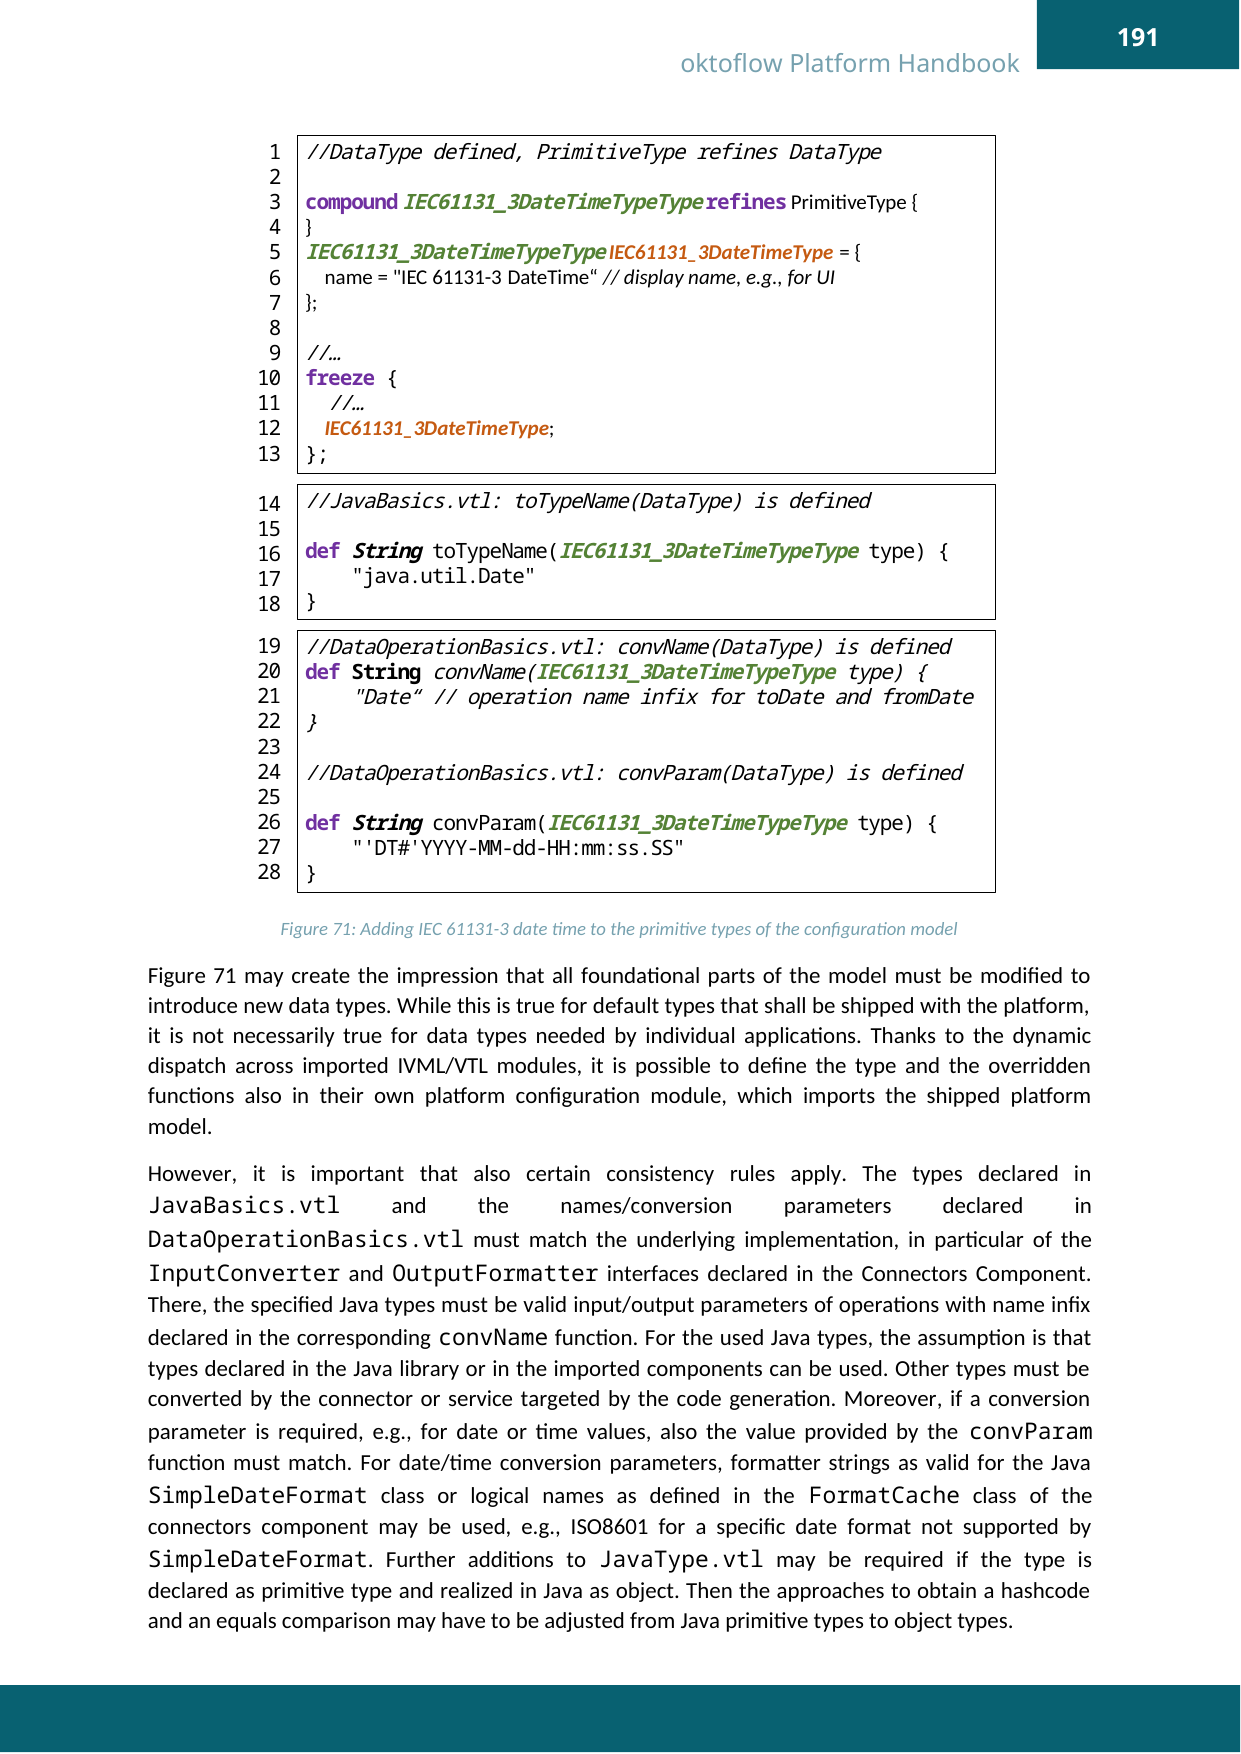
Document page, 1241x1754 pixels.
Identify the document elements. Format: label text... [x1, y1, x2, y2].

text However, it is important that also certain consistency rules apply. The types declared in JavaBasics.vtl and the names/conversion parameters declared in DataOperationBasics.vtl must match the underlying implementation, in particular of the InputConverter and OutputFormatter interfaces declared in the Connectors Component. There, the specified Java types must be valid input/output parameters of operations with name infix declared in the corresponding convName function. For the used Java types, the assumption is that types declared in the Java library or in the imported components can be used. Other types must be converted by the connector or service targeted by the code generation. Moreover, if a conversion parameter is required, e.g., for date or time values, also the value provided by the convParam function must match. For date/time conversion parameters, formatter strings as valid for the Java SimpleDateFormat class or logical names as defined in the FormatCache class of the connectors component may be used, e.g., ISO8601 for a specific date format not supported by SimpleDateFormat. Further additions to JavaType.vtl may be required if the type is declared as primitive type and realized in Java as object. Then the approaches to obtain a hashcode and an equals comparison may have to be adjusted from Java primitive types to object types. [148, 1159, 1093, 1634]
text may create the impression that all foundational parts of the model must be modified to introduce new data types. While this is true for default types that shall be shipped with the platform, it is not necessarily true for data types needed by individual applications. Thanks to the dynamic dispatch across imported IVML/VTL modules, it is possible to define the type and the overridden functions also in their own platform configuration module, which imports the shipped platform model. [148, 961, 1093, 1140]
text Figure 71: Adding IEC 61131-3 date time to the primitive types of the configuration model [148, 917, 1093, 940]
